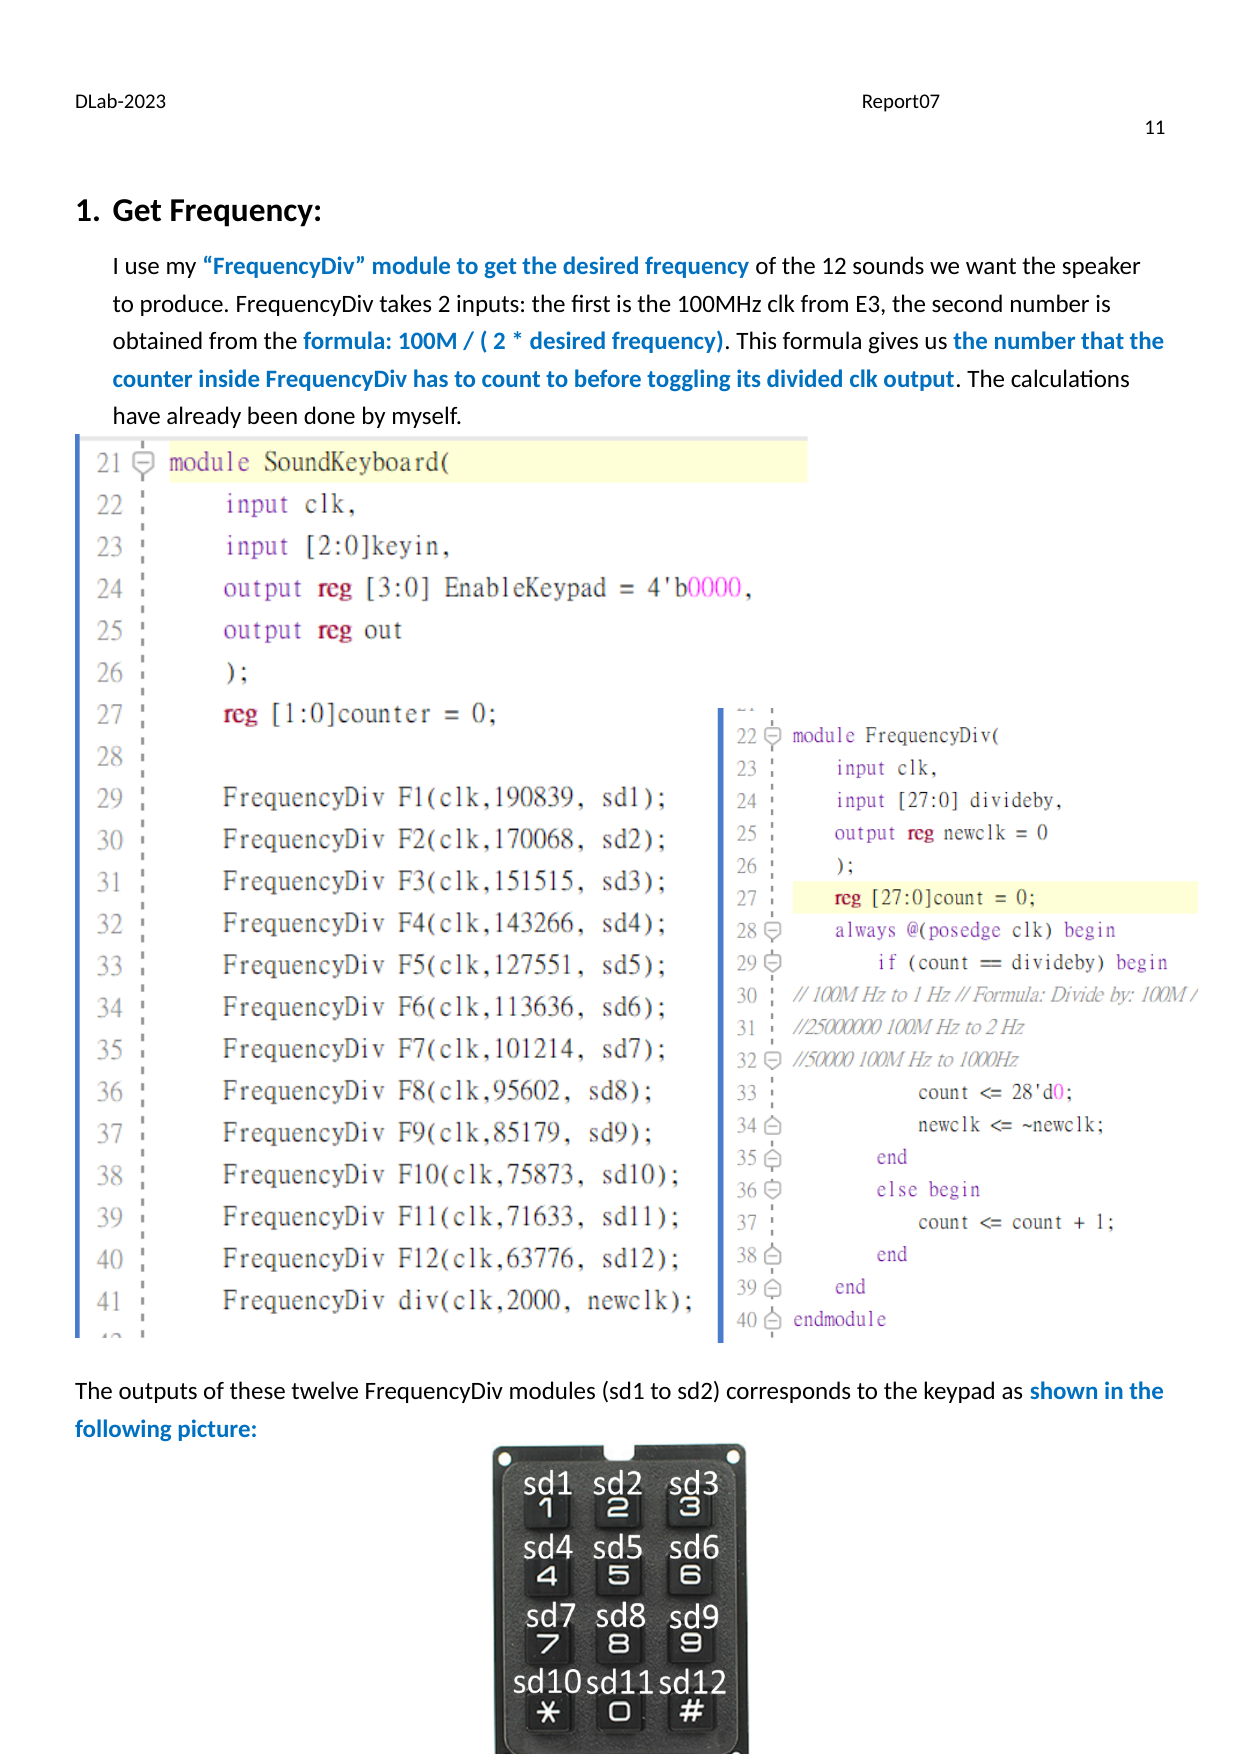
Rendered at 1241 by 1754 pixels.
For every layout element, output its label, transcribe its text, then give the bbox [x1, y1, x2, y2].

list Get Frequency: [75, 172, 1165, 247]
text The outputs of these twelve FrequencyDiv modules (sd1 to sd2) corresponds to the keypad as shown in the following picture: [75, 1372, 1165, 1447]
picture [75, 434, 1199, 1343]
list I use my “FrequencyDiv” module to get the desired frequency of the 12 sounds we want the speaker to produce. FrequencyDiv takes 2 inputs: the first is the 100MHz clk from E3, the second number is obtained from the formula: 100M / ( 2 * desired frequency). This formula gives us the number that the counter inside FrequencyDiv has to count to before toggling its divided clk output. The calculations have already been done by myself. [112, 247, 1165, 434]
picture [490, 1441, 750, 1754]
